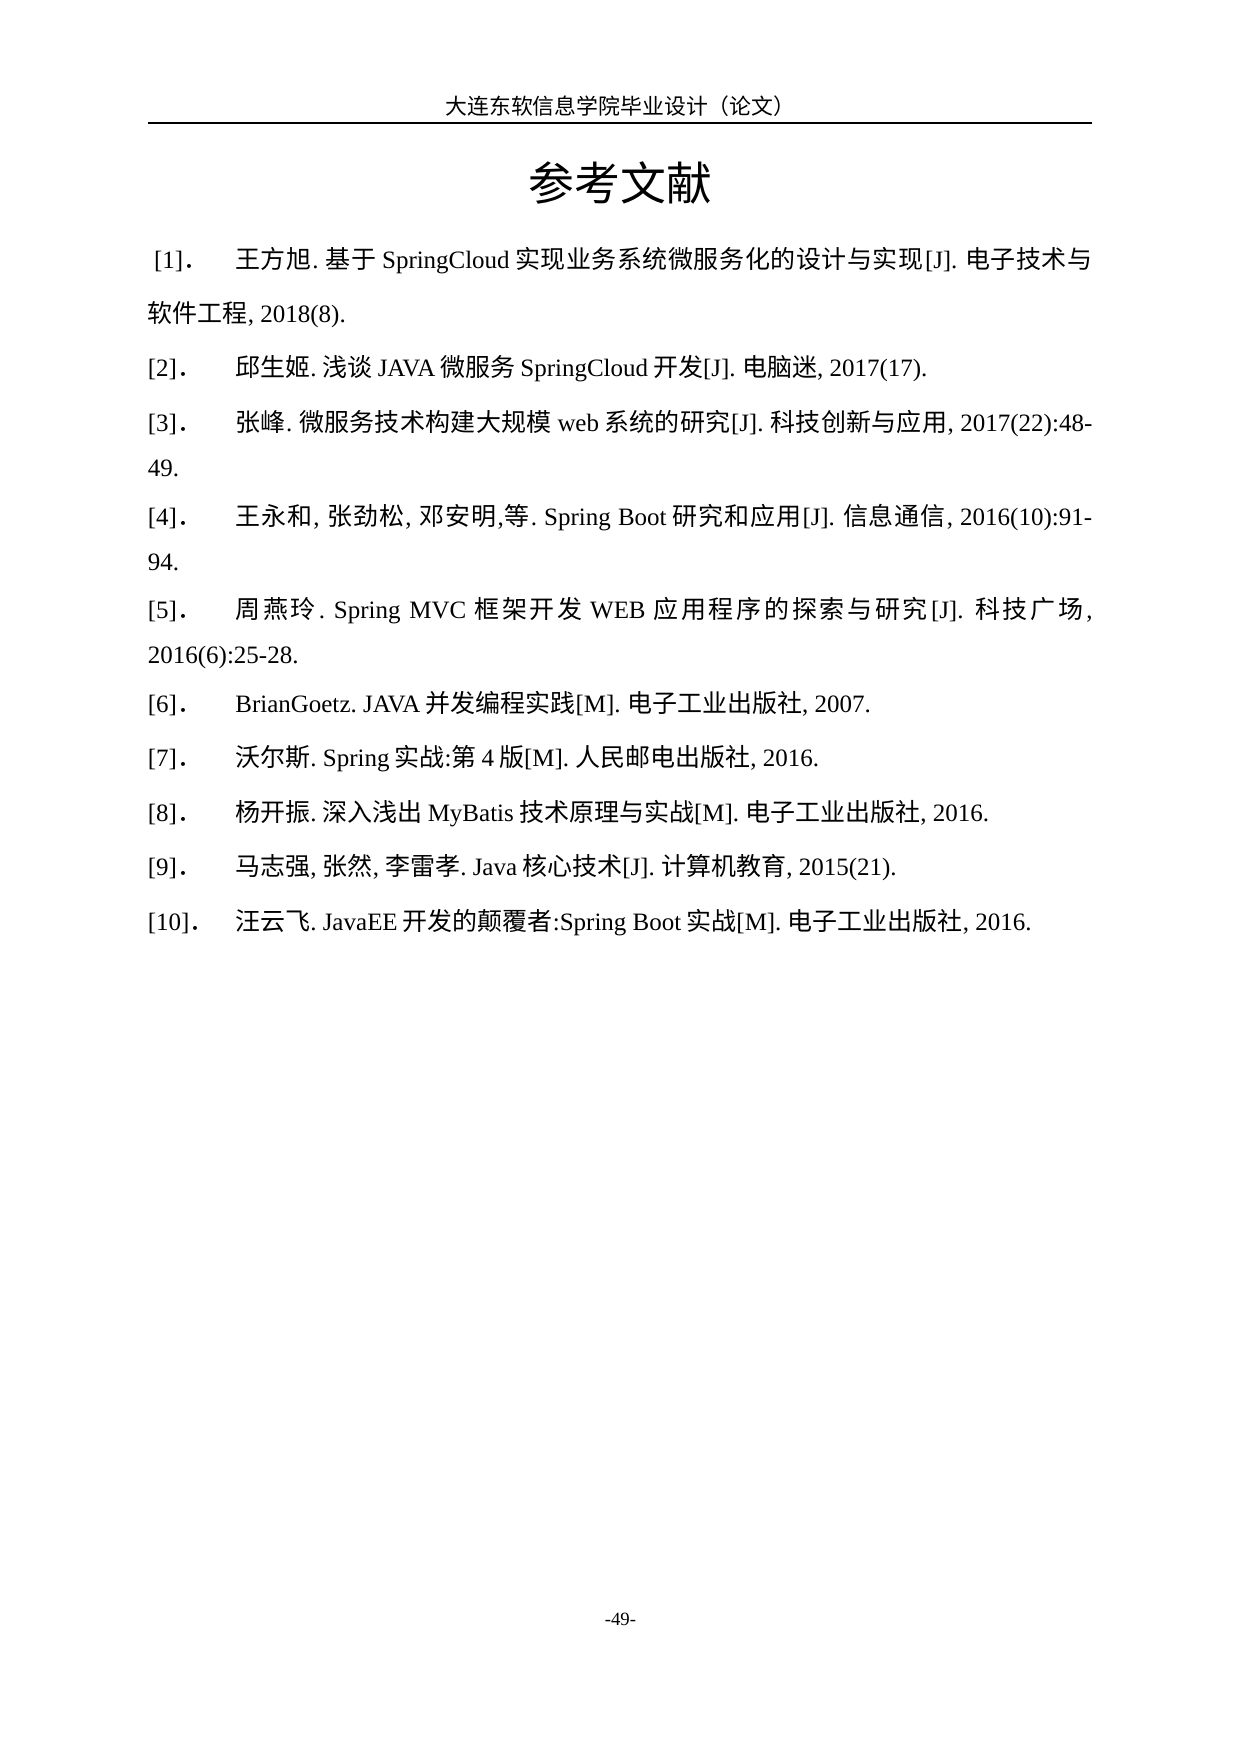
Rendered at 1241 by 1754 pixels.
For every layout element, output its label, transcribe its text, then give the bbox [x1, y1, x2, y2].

text [6]． BrianGoetz. JAVA并发编程实践[M]. 电子工业出版社, 2007. [148, 683, 1092, 720]
text [9]． 马志强, 张然, 李雷孝. Java核心技术[J]. 计算机教育, 2015(21). [148, 847, 1092, 883]
text [5]． 周燕玲. Spring MVC框架开发WEB应用程序的探索与研究[J]. 科技广场, 2016(6):25-28. [148, 590, 1092, 669]
text [10]． 汪云飞. JavaEE开发的颠覆者:Spring Boot实战[M]. 电子工业出版社, 2016. [148, 901, 1092, 937]
text [1]． 王方旭. 基于SpringCloud实现业务系统微服务化的设计与实现[J]. 电子技术与软件工程, 2018(8). [148, 239, 1092, 330]
text [7]． 沃尔斯. Spring实战:第4版[M]. 人民邮电出版社, 2016. [148, 738, 1092, 774]
text [4]． 王永和, 张劲松, 邓安明,等. Spring Boot研究和应用[J]. 信息通信, 2016(10):91-94. [148, 496, 1092, 575]
text [3]． 张峰. 微服务技术构建大规模web系统的研究[J]. 科技创新与应用, 2017(22):48-49. [148, 402, 1092, 482]
text [2]． 邱生姬. 浅谈JAVA微服务SpringCloud开发[J]. 电脑迷, 2017(17). [148, 348, 1092, 384]
text [8]． 杨开振. 深入浅出MyBatis技术原理与实战[M]. 电子工业出版社, 2016. [148, 792, 1092, 828]
subtitle 参考文献 [148, 148, 1092, 214]
